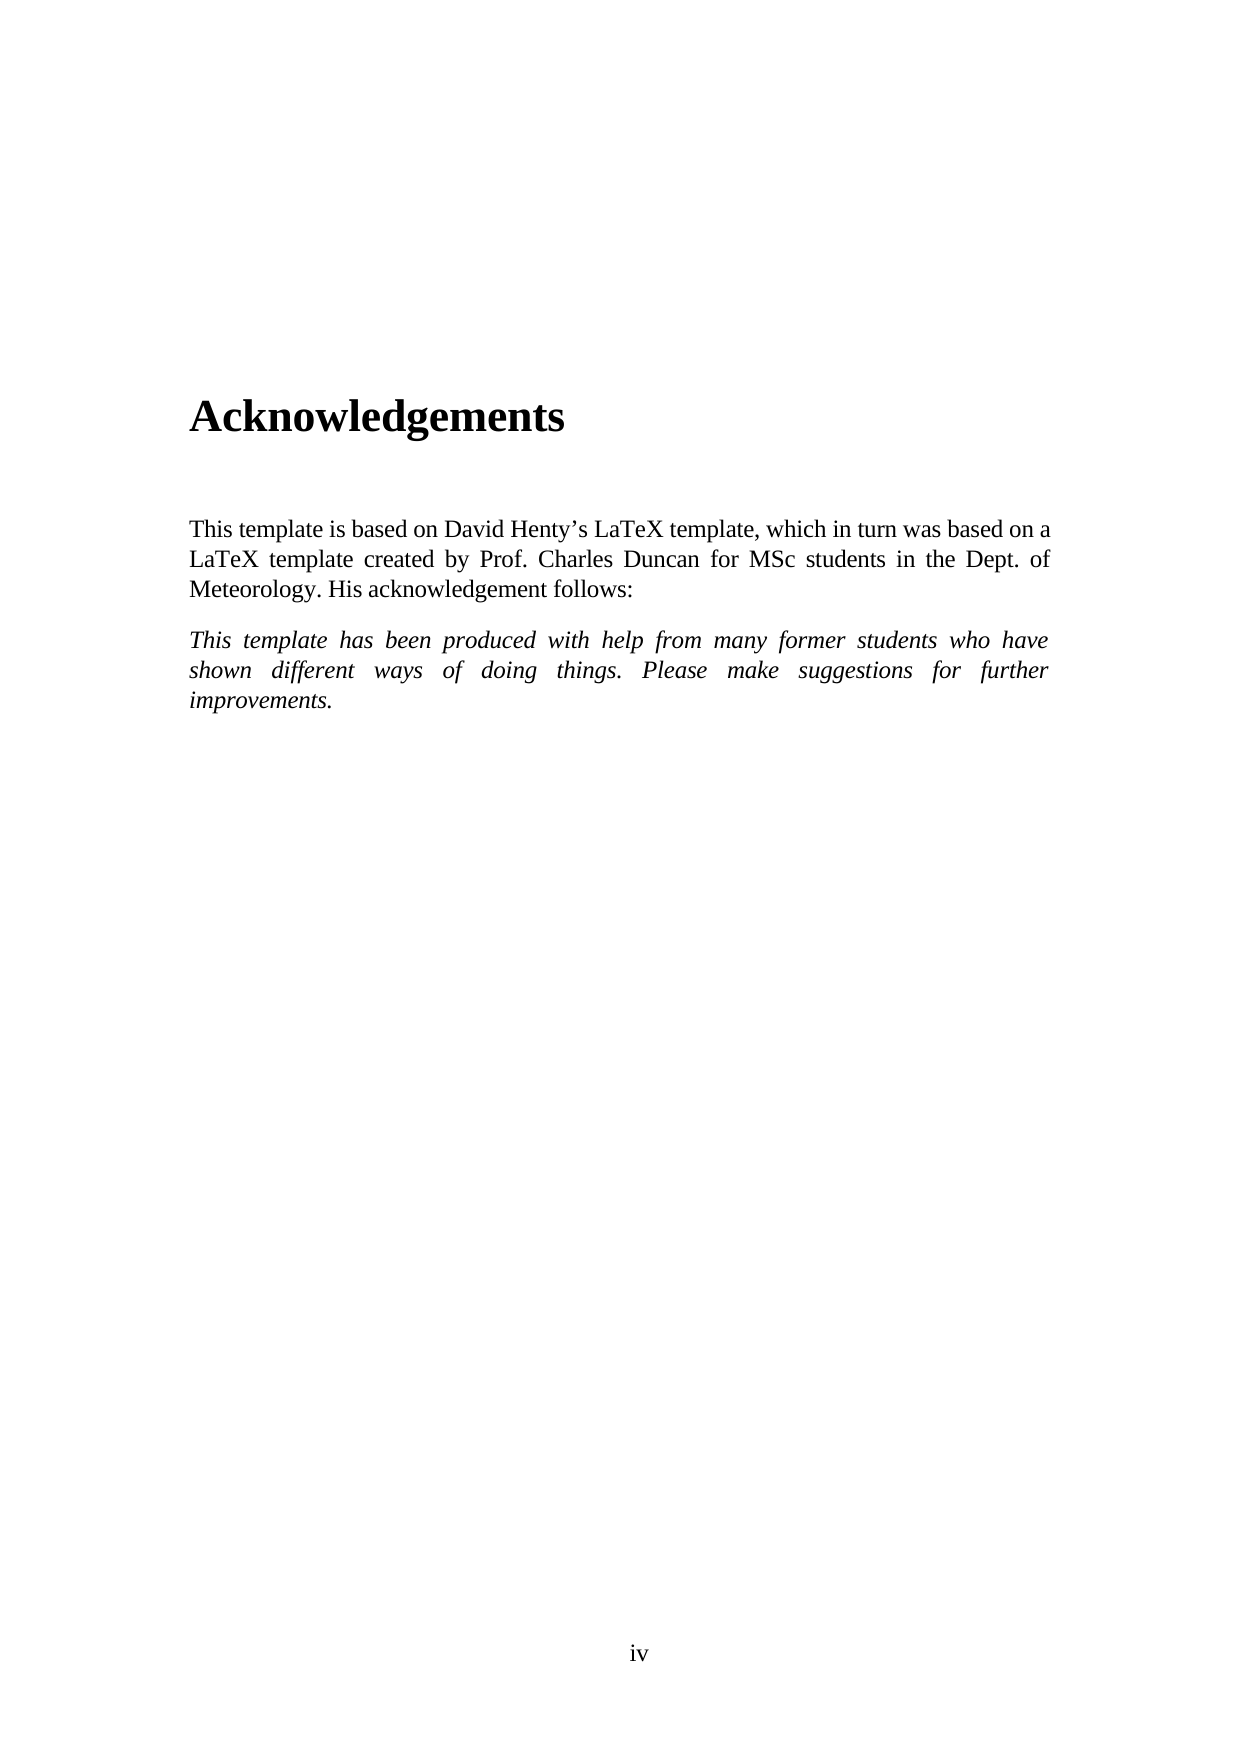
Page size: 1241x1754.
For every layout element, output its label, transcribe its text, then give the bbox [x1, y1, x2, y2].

text This template is based on David Henty’s LaTeX template, which in turn was based on a LaTeX template created by Prof. Charles Duncan for MSc students in the Dept. of Meteorology. His acknowledgement follows: [189, 514, 1051, 603]
text This template has been produced with help from many former students who have shown different ways of doing things. Please make suggestions for further improvements. [189, 625, 1051, 714]
subtitle Acknowledgements [189, 388, 1051, 441]
